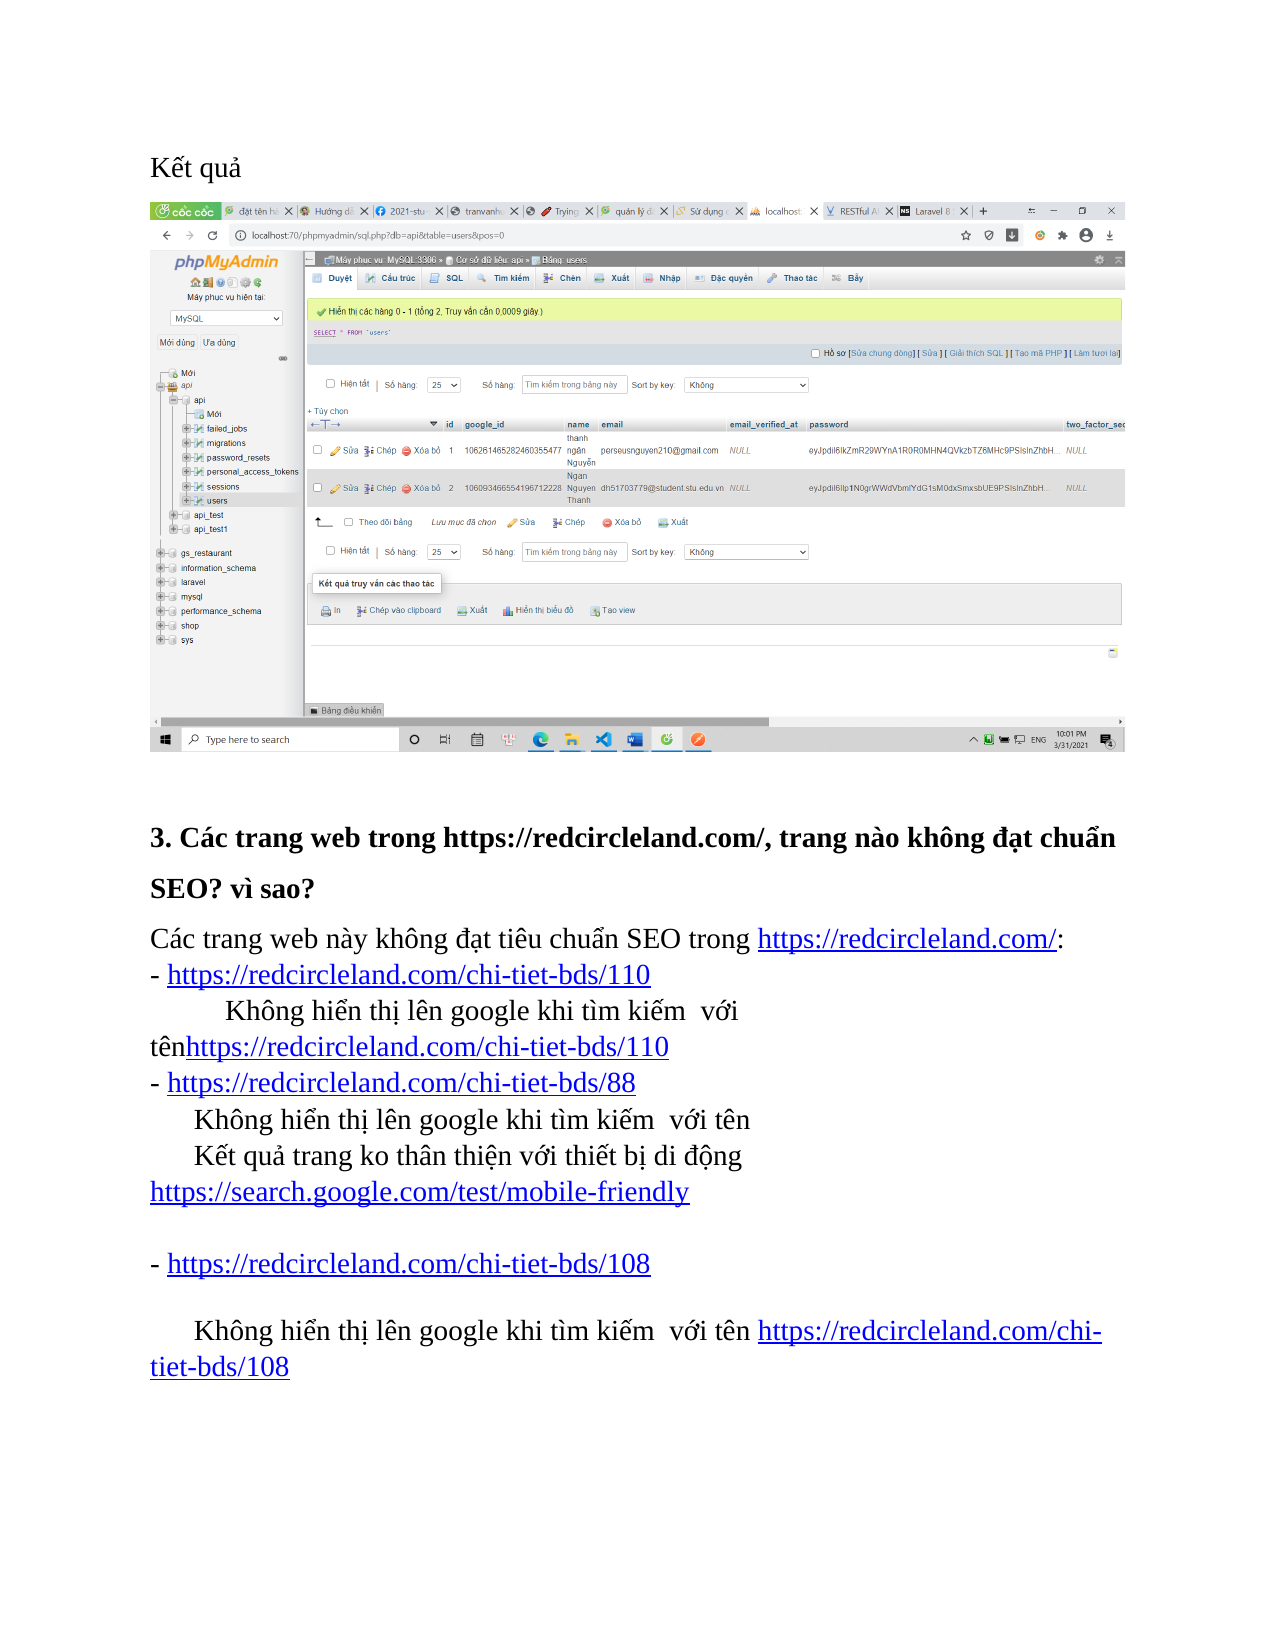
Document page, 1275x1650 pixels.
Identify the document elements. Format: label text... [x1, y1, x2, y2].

text Không hiển thị lên google khi tìm kiếm với tên https://redcircleland.com/chi-tiet-bds/108 [150, 1313, 1125, 1383]
text - https://redcircleland.com/chi-tiet-bds/110 [150, 957, 1125, 991]
picture [150, 202, 1125, 752]
text - https://redcircleland.com/chi-tiet-bds/108 [150, 1246, 1125, 1280]
text Kết quả [150, 150, 1125, 183]
text Không hiển thị lên google khi tìm kiếm với tênhttps://redcircleland.com/chi-tiet-bds/110 [150, 993, 1125, 1063]
text - https://redcircleland.com/chi-tiet-bds/88 [150, 1066, 1125, 1099]
text Không hiển thị lên google khi tìm kiếm với tên [150, 1102, 1125, 1135]
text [150, 1138, 1125, 1208]
text 3. Các trang web trong https://redcircleland.com/, trang nào không đạt chuẩn SEO? vì sao? [150, 820, 1125, 904]
text Các trang web này không đạt tiêu chuẩn SEO trong https://redcircleland.com/: [150, 921, 1125, 954]
